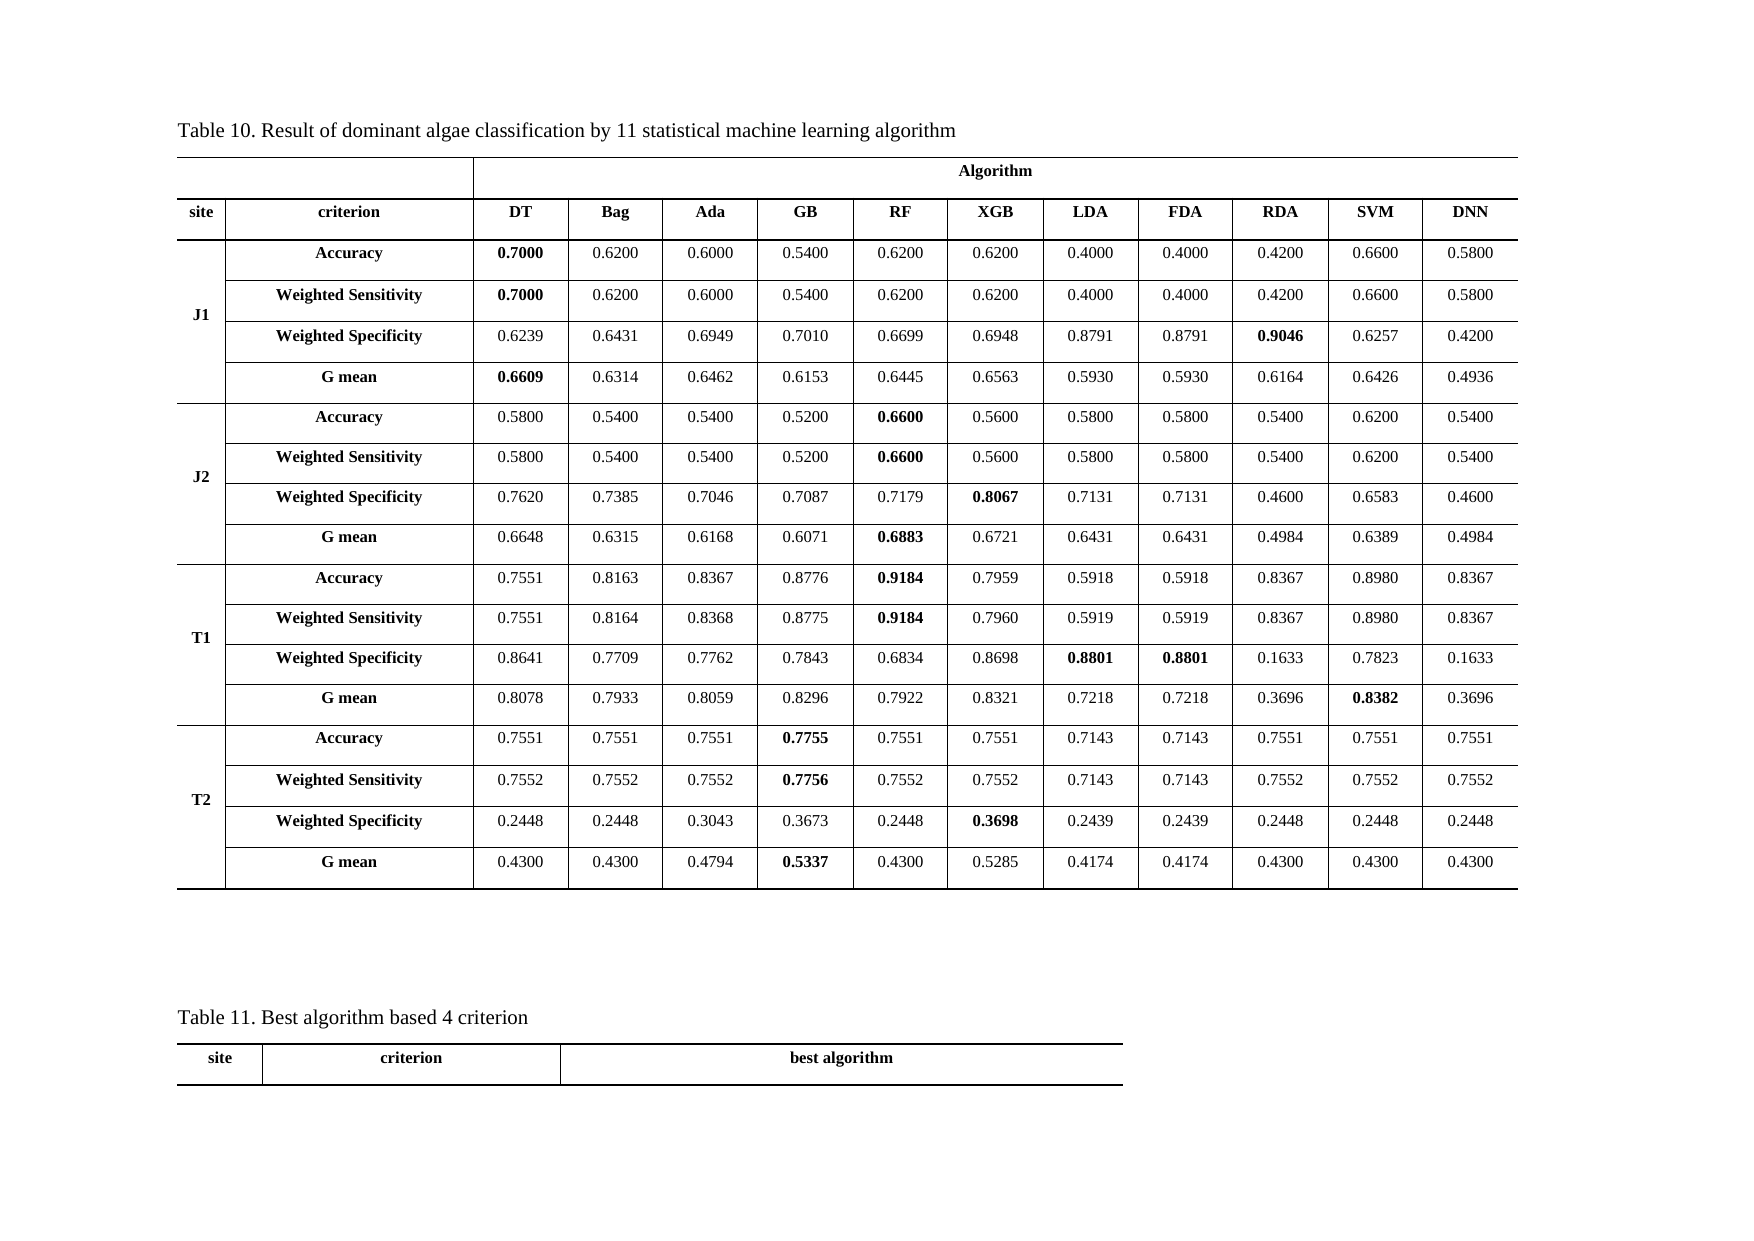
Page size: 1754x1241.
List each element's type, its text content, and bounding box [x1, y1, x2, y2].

table_cell 0.7131 [1139, 484, 1232, 523]
table_cell 0.3673 [758, 807, 853, 847]
table_cell 0.6648 [474, 525, 568, 564]
table_cell 0.4000 [1044, 241, 1138, 280]
table_cell 0.5200 [758, 444, 853, 483]
table_cell 0.7933 [569, 685, 662, 724]
table_cell 0.7552 [854, 766, 947, 806]
table_cell 0.8980 [1329, 605, 1422, 644]
table_header best algorithm [561, 1045, 1123, 1084]
table_cell DNN [1423, 200, 1518, 239]
table_cell 0.5918 [1139, 565, 1232, 604]
table_cell 0.7843 [758, 645, 853, 684]
table_cell 0.5400 [758, 281, 853, 321]
table_header site [177, 1045, 262, 1084]
table_cell 0.7143 [1044, 726, 1138, 765]
table_cell 0.4000 [1139, 281, 1232, 321]
table_cell 0.5918 [1044, 565, 1138, 604]
table_cell 0.6153 [758, 363, 853, 403]
table_cell G mean [226, 363, 473, 403]
table_cell 0.8801 [1139, 645, 1232, 684]
table_cell 0.1633 [1233, 645, 1328, 684]
table_cell 0.7218 [1044, 685, 1138, 724]
table_cell 0.6200 [1329, 404, 1422, 443]
table_cell 0.5800 [1423, 241, 1518, 280]
table_cell 0.4000 [1044, 281, 1138, 321]
table_cell 0.8776 [758, 565, 853, 604]
table_cell 0.6600 [854, 444, 947, 483]
table_cell 0.6948 [948, 322, 1043, 362]
table_cell 0.5800 [474, 404, 568, 443]
table_cell 0.6462 [663, 363, 757, 403]
table_cell 0.7552 [1329, 766, 1422, 806]
table_cell 0.7385 [569, 484, 662, 523]
table_cell 0.8367 [1423, 565, 1518, 604]
table_cell 0.5930 [1139, 363, 1232, 403]
table_cell 0.7000 [474, 241, 568, 280]
table_cell 0.7000 [474, 281, 568, 321]
table_cell 0.7762 [663, 645, 757, 684]
table_cell 0.5800 [1044, 444, 1138, 483]
table_cell 0.8368 [663, 605, 757, 644]
table_cell 0.8367 [663, 565, 757, 604]
table_cell 0.4300 [569, 848, 662, 888]
table_cell 0.7552 [948, 766, 1043, 806]
table_cell 0.6239 [474, 322, 568, 362]
table_cell 0.6445 [854, 363, 947, 403]
table_cell 0.8641 [474, 645, 568, 684]
table_cell 0.6600 [1329, 241, 1422, 280]
table_cell 0.7551 [1329, 726, 1422, 765]
table_cell 0.6834 [854, 645, 947, 684]
table_cell 0.7551 [474, 726, 568, 765]
table_cell Weighted Specificity [226, 807, 473, 847]
table_cell 0.4300 [1423, 848, 1518, 888]
table_cell 0.6583 [1329, 484, 1422, 523]
table_cell FDA [1139, 200, 1232, 239]
table_cell 0.3043 [663, 807, 757, 847]
table_cell 0.7823 [1329, 645, 1422, 684]
table_cell Accuracy [226, 565, 473, 604]
table_cell 0.5400 [663, 444, 757, 483]
table_cell Ada [663, 200, 757, 239]
table_cell 0.2448 [569, 807, 662, 847]
table_cell 0.4200 [1423, 322, 1518, 362]
table_cell XGB [948, 200, 1043, 239]
table_cell 0.8698 [948, 645, 1043, 684]
table_cell Weighted Sensitivity [226, 444, 473, 483]
table_cell 0.4300 [1329, 848, 1422, 888]
table_header Algorithm [474, 158, 1518, 198]
table_cell 0.7551 [569, 726, 662, 765]
table_cell criterion [226, 200, 473, 239]
table_cell 0.6000 [663, 241, 757, 280]
table_cell 0.7179 [854, 484, 947, 523]
text Table 10. Result of dominant algae classification by 11 statistical machine learning algorithm [177, 118, 1577, 142]
table_cell 0.6071 [758, 525, 853, 564]
table_cell 0.5400 [758, 241, 853, 280]
table_cell T2 [177, 726, 225, 888]
table_cell 0.2448 [854, 807, 947, 847]
table_cell 0.7552 [474, 766, 568, 806]
table_cell 0.8367 [1233, 565, 1328, 604]
table_cell LDA [1044, 200, 1138, 239]
table_cell DT [474, 200, 568, 239]
table_cell Weighted Sensitivity [226, 605, 473, 644]
table_cell 0.8067 [948, 484, 1043, 523]
table_cell 0.6600 [854, 404, 947, 443]
table_cell 0.7552 [569, 766, 662, 806]
table_cell 0.7960 [948, 605, 1043, 644]
table_cell 0.5400 [1423, 444, 1518, 483]
table_cell 0.5930 [1044, 363, 1138, 403]
table_cell 0.3698 [948, 807, 1043, 847]
table_cell 0.4200 [1233, 241, 1328, 280]
table_cell 0.5285 [948, 848, 1043, 888]
table_cell 0.7922 [854, 685, 947, 724]
table_cell 0.5337 [758, 848, 853, 888]
table_cell 0.8791 [1044, 322, 1138, 362]
table_cell 0.5800 [1139, 444, 1232, 483]
table_cell 0.5600 [948, 404, 1043, 443]
table_cell 0.5600 [948, 444, 1043, 483]
table_cell 0.7959 [948, 565, 1043, 604]
table_cell 0.9184 [854, 565, 947, 604]
table_cell 0.9046 [1233, 322, 1328, 362]
table_cell 0.7551 [948, 726, 1043, 765]
table_cell 0.6563 [948, 363, 1043, 403]
table_cell G mean [226, 685, 473, 724]
table_cell 0.2439 [1139, 807, 1232, 847]
table_cell 0.5800 [1139, 404, 1232, 443]
table_cell 0.5400 [1233, 444, 1328, 483]
table_cell 0.2439 [1044, 807, 1138, 847]
table_cell T1 [177, 565, 225, 724]
table_cell 0.5400 [569, 444, 662, 483]
table_cell 0.7143 [1139, 726, 1232, 765]
table_cell 0.2448 [1329, 807, 1422, 847]
table_cell 0.8367 [1233, 605, 1328, 644]
table_cell J1 [177, 241, 225, 403]
table_cell 0.8078 [474, 685, 568, 724]
table_header [177, 158, 473, 198]
table_cell 0.7551 [474, 565, 568, 604]
table_cell 0.7551 [1233, 726, 1328, 765]
table_cell 0.6600 [1329, 281, 1422, 321]
table_cell 0.4174 [1044, 848, 1138, 888]
table_cell 0.8059 [663, 685, 757, 724]
table_cell 0.7552 [663, 766, 757, 806]
table_cell 0.4200 [1233, 281, 1328, 321]
table_cell 0.4000 [1139, 241, 1232, 280]
table_cell 0.6200 [948, 281, 1043, 321]
table_cell 0.8163 [569, 565, 662, 604]
table_cell 0.7131 [1044, 484, 1138, 523]
table_cell RF [854, 200, 947, 239]
table_cell Accuracy [226, 404, 473, 443]
table_cell 0.4300 [474, 848, 568, 888]
table_cell 0.4936 [1423, 363, 1518, 403]
table_cell G mean [226, 848, 473, 888]
table_header criterion [263, 1045, 560, 1084]
table_cell Weighted Sensitivity [226, 766, 473, 806]
table_cell 0.6609 [474, 363, 568, 403]
table_cell 0.2448 [1233, 807, 1328, 847]
text Table 11. Best algorithm based 4 criterion [177, 1005, 1577, 1029]
table_cell 0.6257 [1329, 322, 1422, 362]
table_cell 0.6000 [663, 281, 757, 321]
table_cell Accuracy [226, 241, 473, 280]
table_cell G mean [226, 525, 473, 564]
table_cell 0.4174 [1139, 848, 1232, 888]
table_cell 0.6314 [569, 363, 662, 403]
table_cell 0.4600 [1233, 484, 1328, 523]
table_cell 0.5400 [1233, 404, 1328, 443]
table_cell 0.8367 [1423, 605, 1518, 644]
table_cell 0.6315 [569, 525, 662, 564]
table_cell 0.7010 [758, 322, 853, 362]
table_cell 0.7709 [569, 645, 662, 684]
table_cell SVM [1329, 200, 1422, 239]
table_cell 0.4794 [663, 848, 757, 888]
table_cell 0.5800 [1044, 404, 1138, 443]
table_cell 0.4984 [1233, 525, 1328, 564]
table_cell 0.8791 [1139, 322, 1232, 362]
table_cell Weighted Specificity [226, 484, 473, 523]
table_cell 0.6168 [663, 525, 757, 564]
table_cell 0.8382 [1329, 685, 1422, 724]
table_cell 0.2448 [1423, 807, 1518, 847]
table_cell 0.5919 [1044, 605, 1138, 644]
table_cell 0.6200 [948, 241, 1043, 280]
table_cell 0.3696 [1233, 685, 1328, 724]
table_cell 0.6200 [854, 281, 947, 321]
table_cell 0.3696 [1423, 685, 1518, 724]
table_cell Weighted Sensitivity [226, 281, 473, 321]
table_cell 0.6200 [569, 281, 662, 321]
table_cell 0.6949 [663, 322, 757, 362]
table_cell 0.8801 [1044, 645, 1138, 684]
table_cell 0.5800 [474, 444, 568, 483]
table_cell 0.8164 [569, 605, 662, 644]
table_cell 0.7620 [474, 484, 568, 523]
table_cell 0.7756 [758, 766, 853, 806]
table_cell 0.7551 [474, 605, 568, 644]
table_cell 0.6200 [1329, 444, 1422, 483]
table_cell RDA [1233, 200, 1328, 239]
table_cell 0.7218 [1139, 685, 1232, 724]
table_cell 0.4600 [1423, 484, 1518, 523]
table_cell 0.1633 [1423, 645, 1518, 684]
table_cell Bag [569, 200, 662, 239]
table_cell 0.7143 [1044, 766, 1138, 806]
table_cell 0.6200 [854, 241, 947, 280]
table_cell 0.6431 [1044, 525, 1138, 564]
table_cell site [177, 200, 225, 239]
table_cell 0.7551 [854, 726, 947, 765]
table_cell 0.5400 [569, 404, 662, 443]
table_cell 0.5919 [1139, 605, 1232, 644]
table_cell 0.8321 [948, 685, 1043, 724]
table_cell GB [758, 200, 853, 239]
table_cell 0.7087 [758, 484, 853, 523]
table_cell 0.5400 [1423, 404, 1518, 443]
table_cell 0.7552 [1233, 766, 1328, 806]
table_cell 0.6431 [1139, 525, 1232, 564]
table_cell Accuracy [226, 726, 473, 765]
table_cell 0.6431 [569, 322, 662, 362]
table_cell 0.6164 [1233, 363, 1328, 403]
table_cell 0.9184 [854, 605, 947, 644]
table_cell Weighted Specificity [226, 322, 473, 362]
table_cell 0.7552 [1423, 766, 1518, 806]
table_cell J2 [177, 404, 225, 564]
table_cell 0.7551 [663, 726, 757, 765]
table_cell Weighted Specificity [226, 645, 473, 684]
table_cell 0.5400 [663, 404, 757, 443]
table_cell 0.8775 [758, 605, 853, 644]
table_cell 0.6699 [854, 322, 947, 362]
table_cell 0.8296 [758, 685, 853, 724]
table_cell 0.6721 [948, 525, 1043, 564]
table_cell 0.6883 [854, 525, 947, 564]
table_cell 0.7551 [1423, 726, 1518, 765]
table_cell 0.4300 [1233, 848, 1328, 888]
table_cell 0.4984 [1423, 525, 1518, 564]
table_cell 0.6200 [569, 241, 662, 280]
table_cell 0.4300 [854, 848, 947, 888]
table_cell 0.7755 [758, 726, 853, 765]
table_cell 0.6389 [1329, 525, 1422, 564]
table_cell 0.7143 [1139, 766, 1232, 806]
table_cell 0.7046 [663, 484, 757, 523]
table_cell 0.2448 [474, 807, 568, 847]
table_cell 0.6426 [1329, 363, 1422, 403]
table_cell 0.8980 [1329, 565, 1422, 604]
table_cell 0.5200 [758, 404, 853, 443]
table_cell 0.5800 [1423, 281, 1518, 321]
